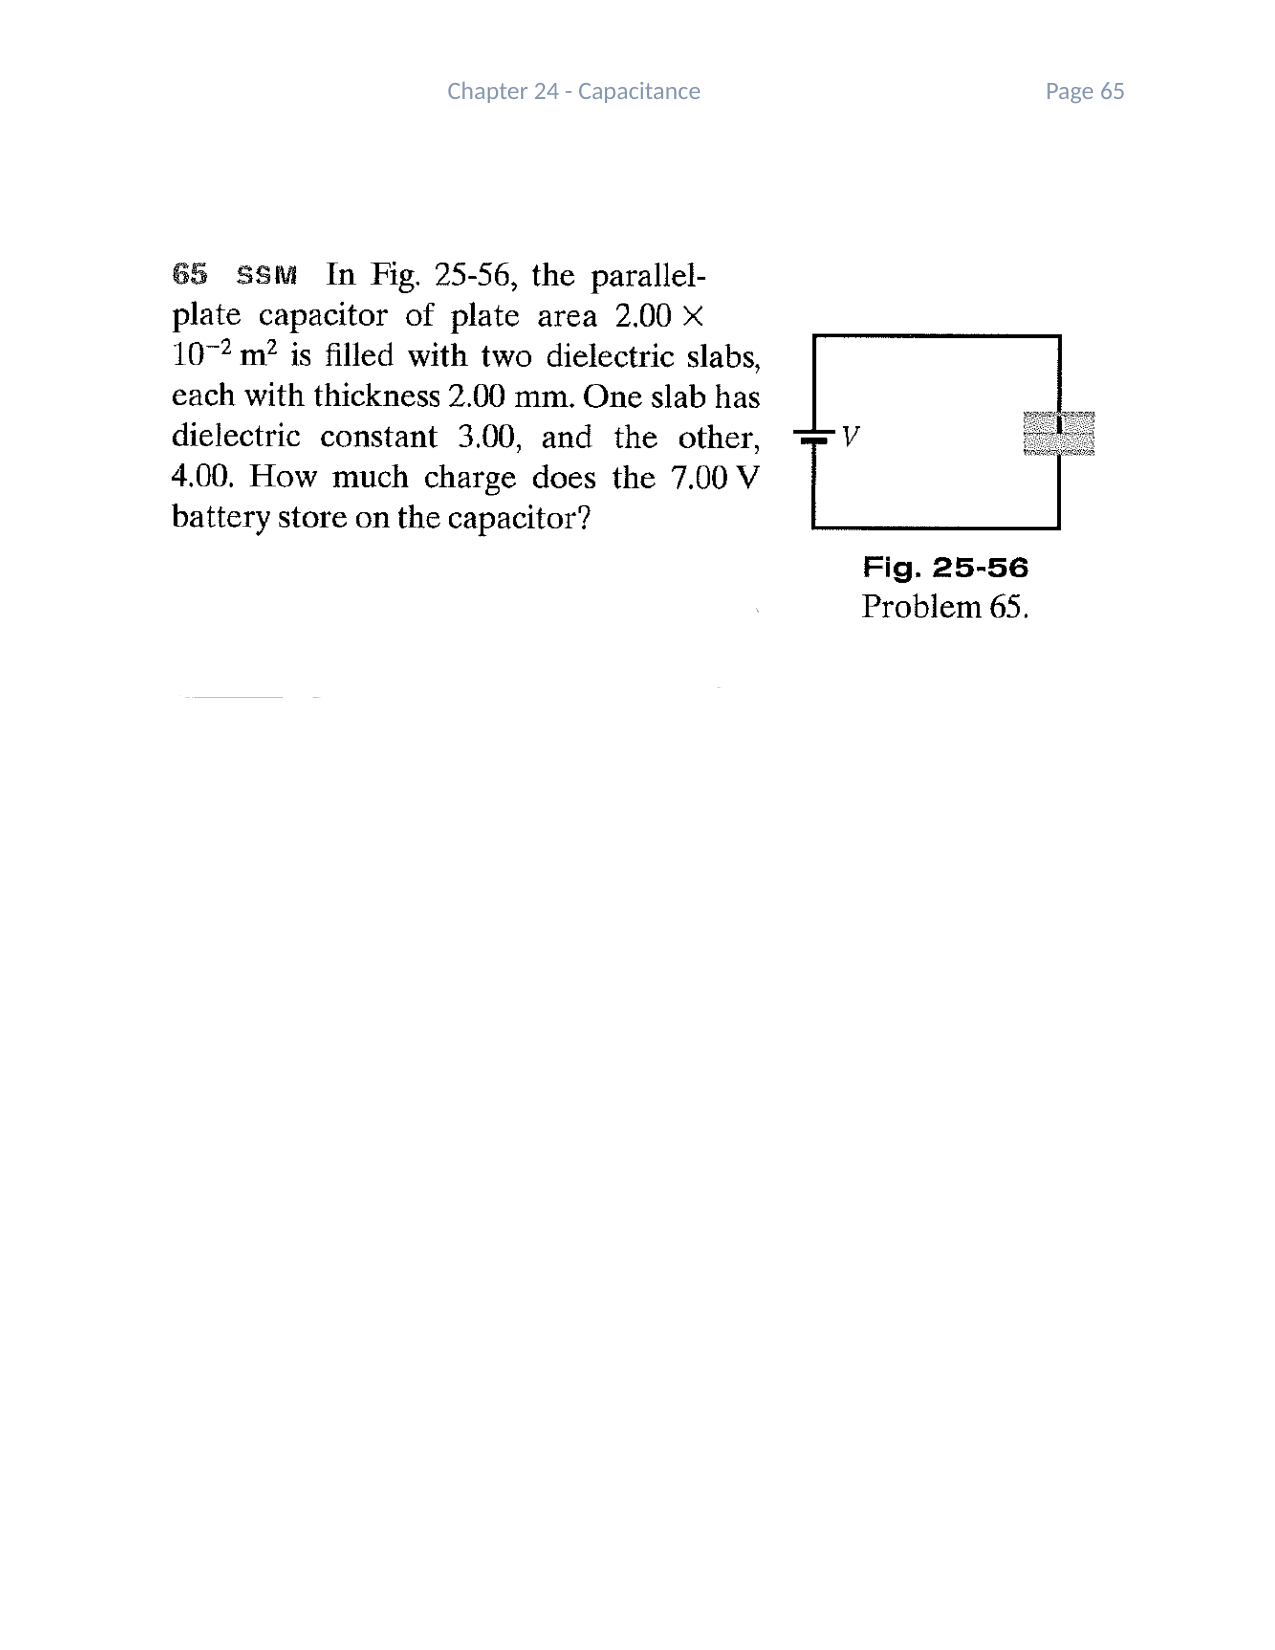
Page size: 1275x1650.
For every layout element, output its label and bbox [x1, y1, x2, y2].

picture [150, 243, 1125, 698]
